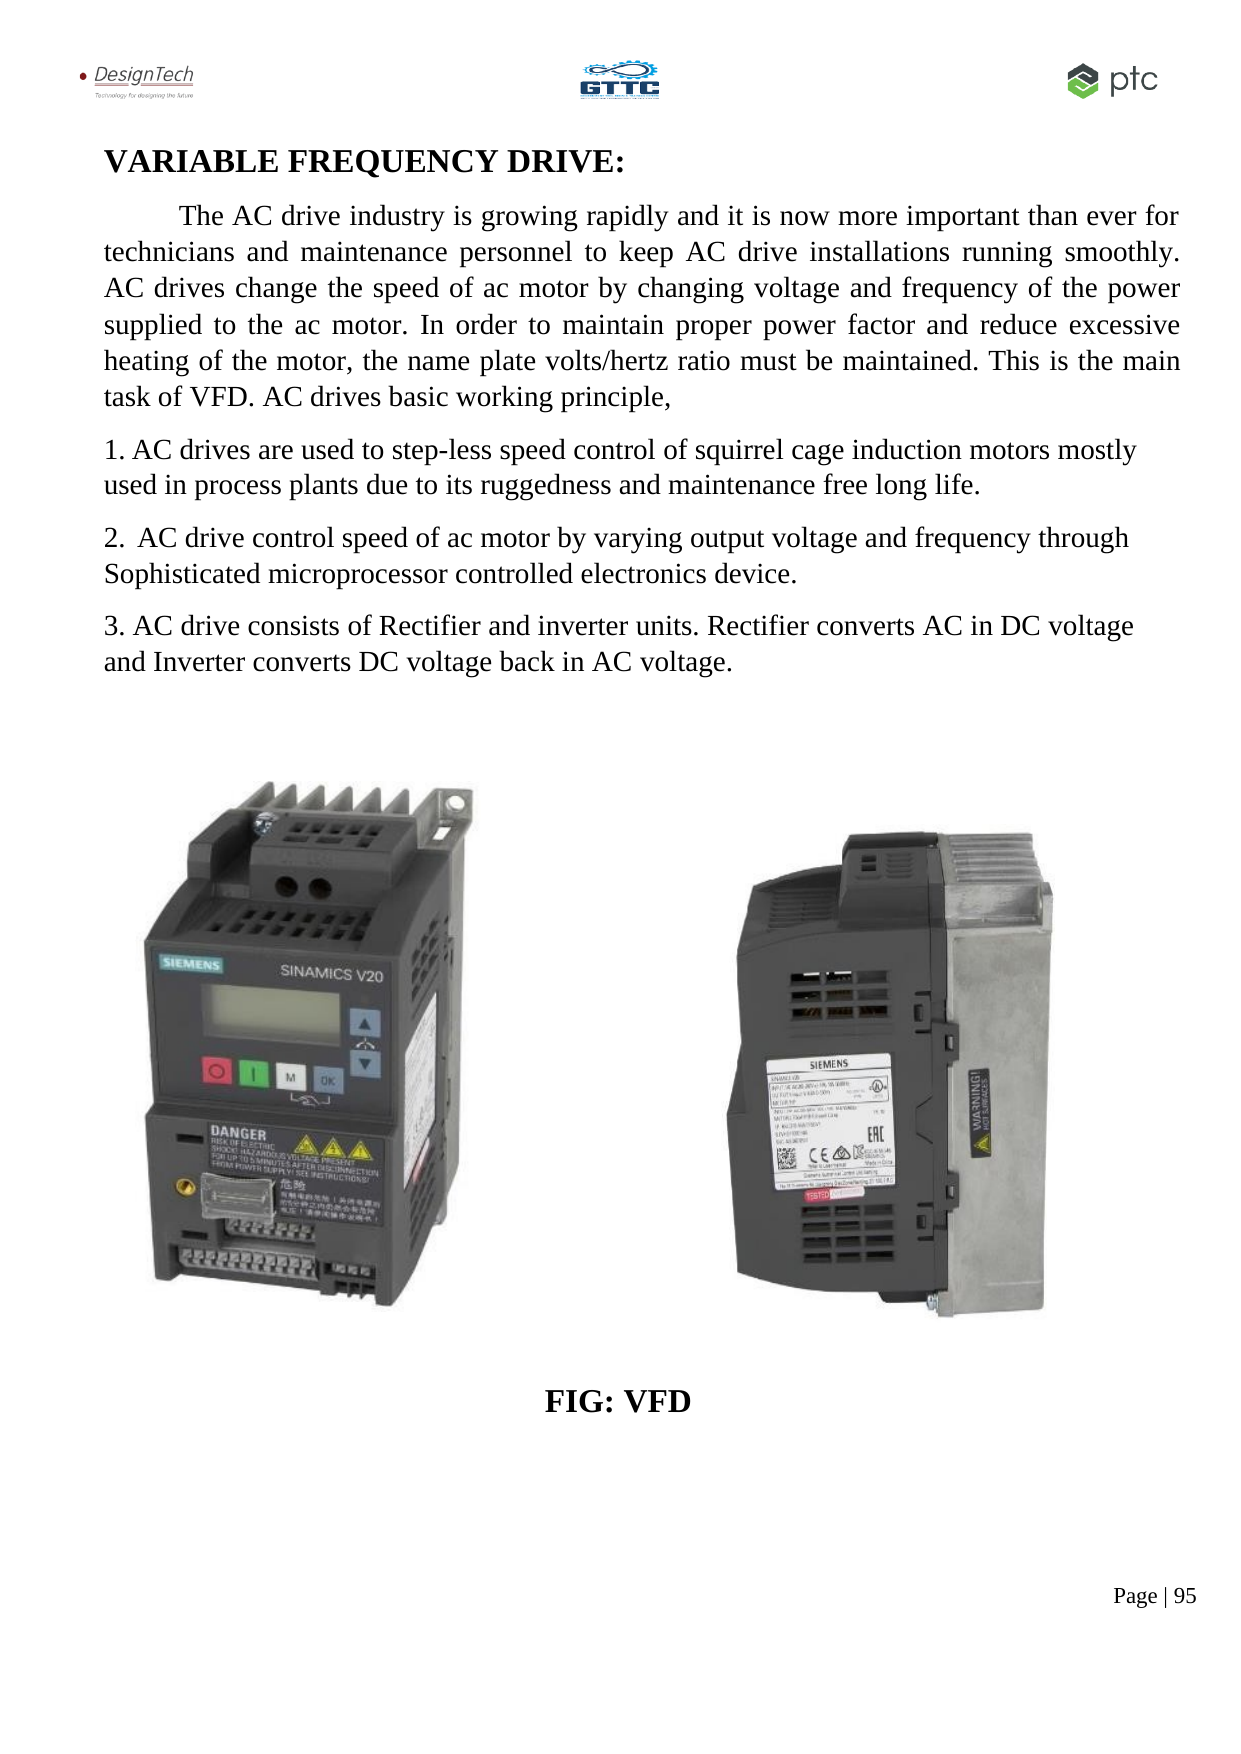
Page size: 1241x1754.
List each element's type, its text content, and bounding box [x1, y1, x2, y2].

picture [721, 824, 1057, 1324]
text The AC drive industry is growing rapidly and it is now more important than ever for technicians and maintenance personnel to keep AC drive installations running smoothly. AC drives change the speed of ac motor by changing voltage and frequency of the power supplied to the ac motor. In order to maintain proper power factor and reduce excessive heating of the motor, the name plate volts/hertz ratio must be maintained. This is the main task of VFD. AC drives basic working principle, [103, 198, 1181, 413]
picture [1067, 63, 1158, 99]
picture [135, 781, 482, 1312]
picture [580, 60, 659, 99]
list AC drive consists of Rectifier and inverter units. Rectifier converts AC in DC voltage and Inverter converts DC voltage back in AC voltage. [103, 608, 1181, 678]
list AC drives are used to step-less speed control of squirrel cage induction motors mostly used in process plants due to its ruggedness and maintenance free long life. [103, 432, 1181, 501]
subtitle VARIABLE FREQUENCY DRIVE: [103, 141, 1196, 179]
subtitle FIG: VFD [178, 1382, 1058, 1420]
picture [79, 65, 194, 99]
list AC drive control speed of ac motor by varying output voltage and frequency through Sophisticated microprocessor controlled electronics device. [103, 520, 1180, 589]
